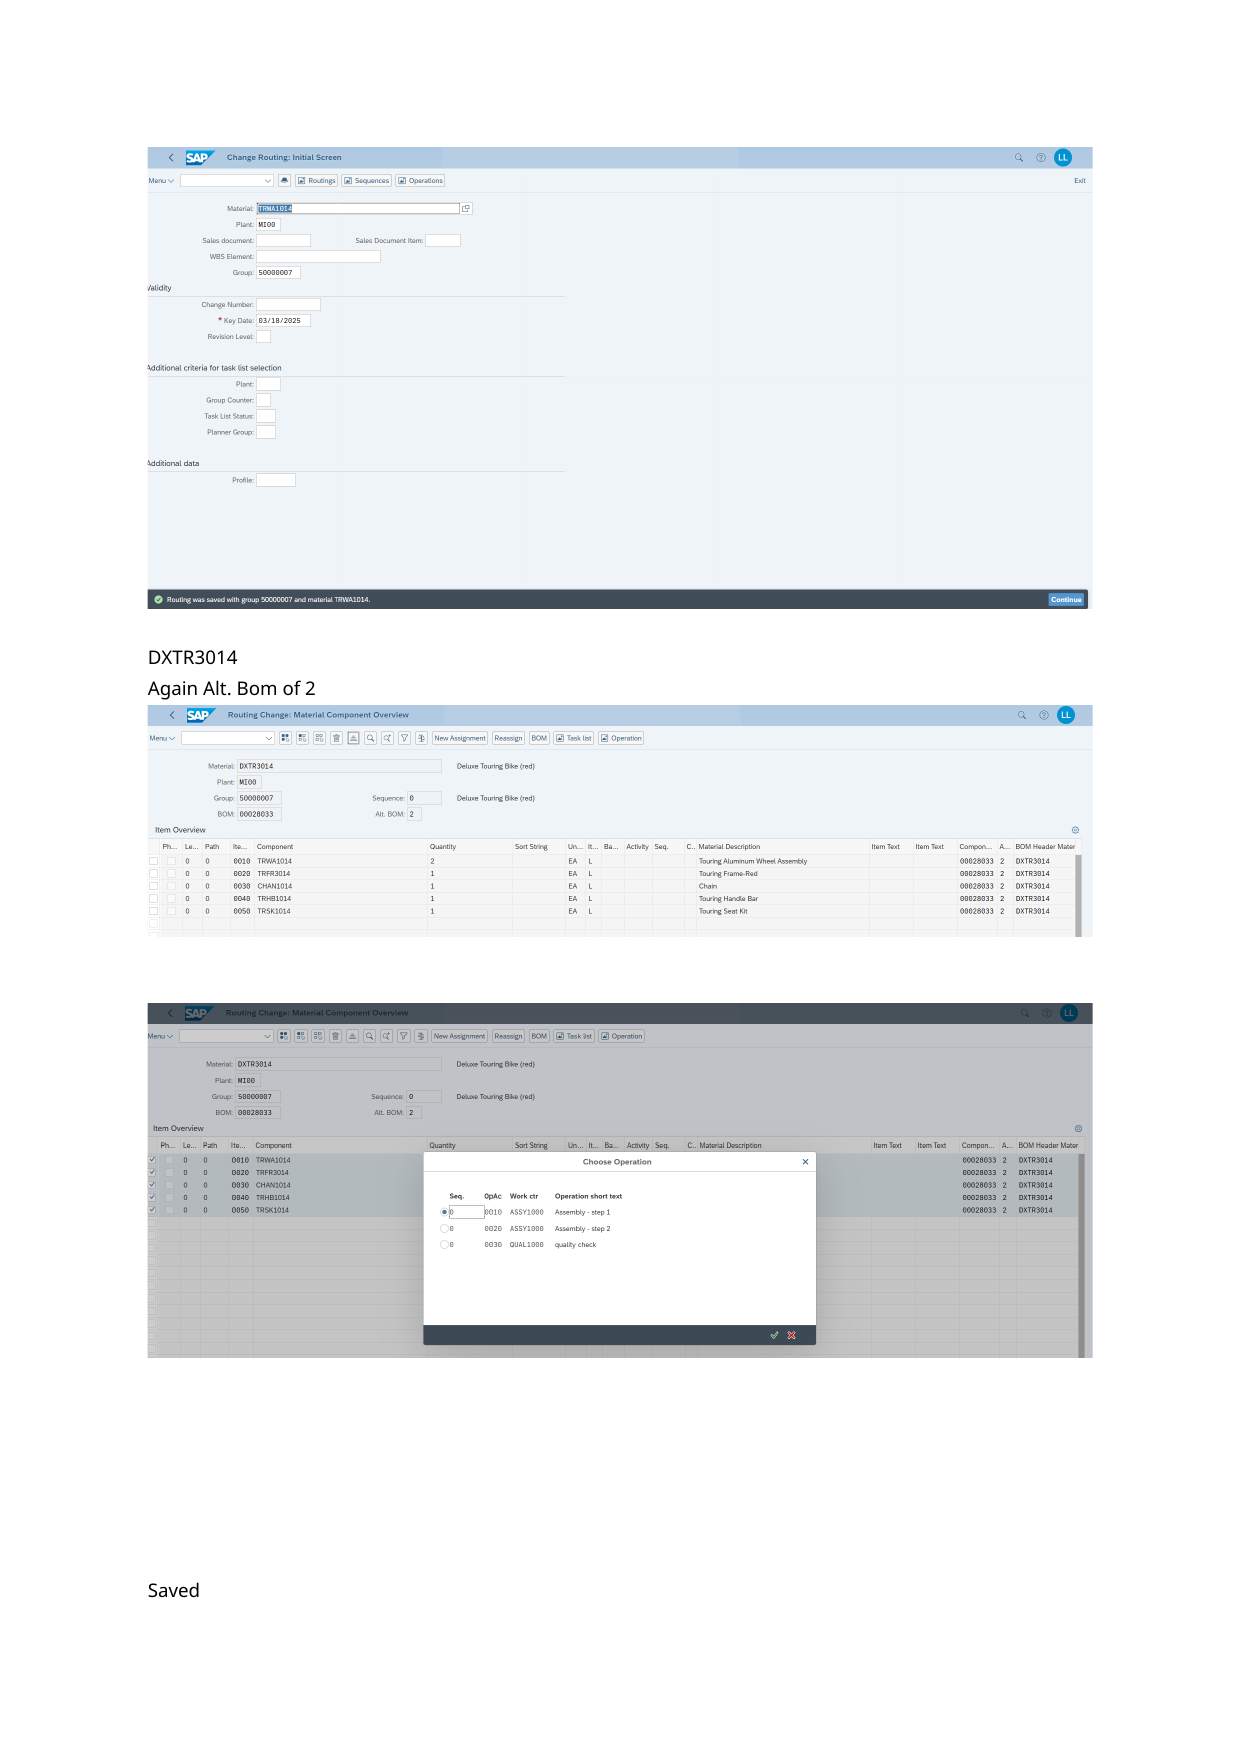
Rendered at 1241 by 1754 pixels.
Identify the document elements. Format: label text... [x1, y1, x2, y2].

picture [147, 147, 1093, 609]
picture [147, 705, 1093, 937]
text Saved [148, 1577, 1093, 1602]
text Again Alt. Bom of 2 [148, 675, 1093, 701]
text DXTR3014 [148, 644, 1093, 670]
picture [147, 1003, 1093, 1358]
